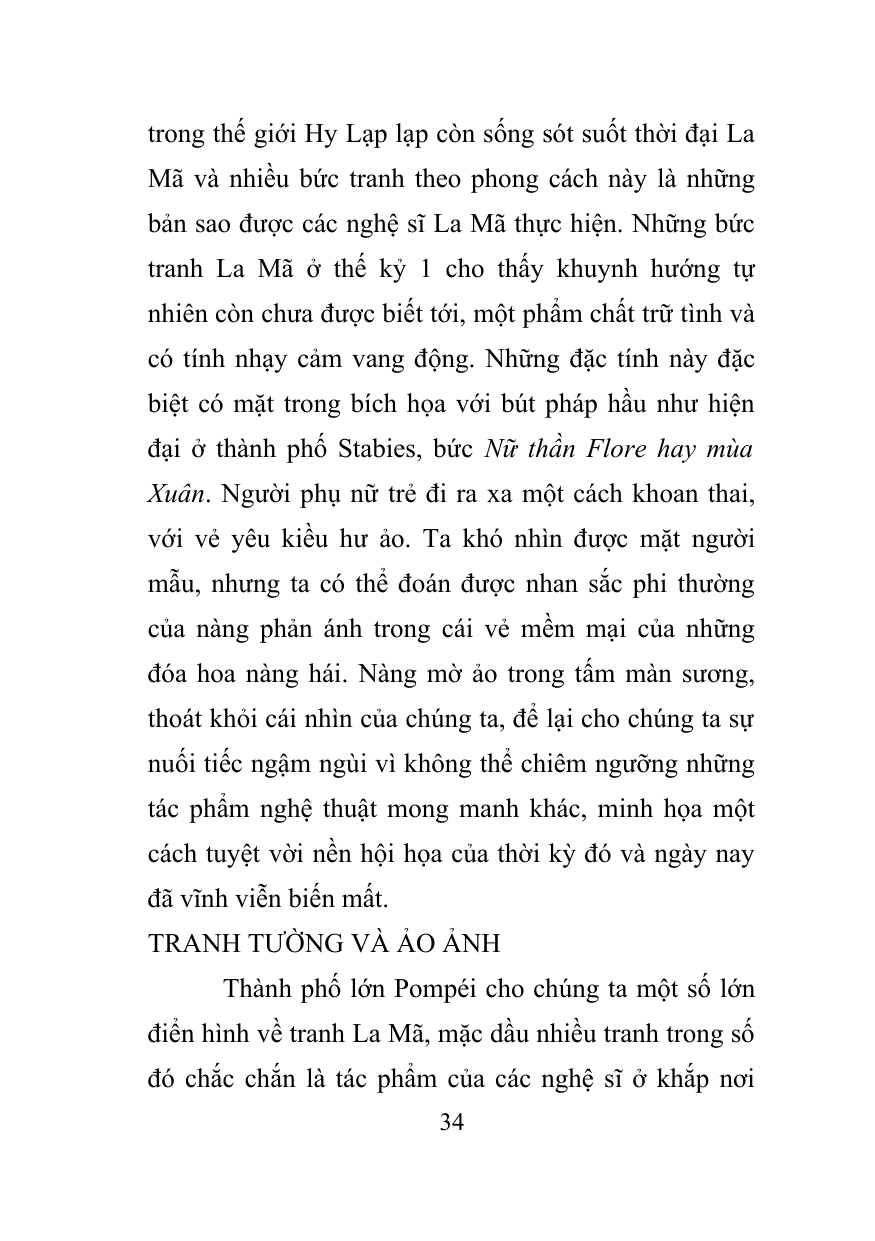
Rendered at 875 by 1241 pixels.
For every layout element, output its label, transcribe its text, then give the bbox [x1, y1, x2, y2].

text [148, 118, 756, 913]
text TRANH TƯỜNG VÀ ẢO ẢNH [148, 928, 756, 958]
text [148, 973, 756, 1093]
